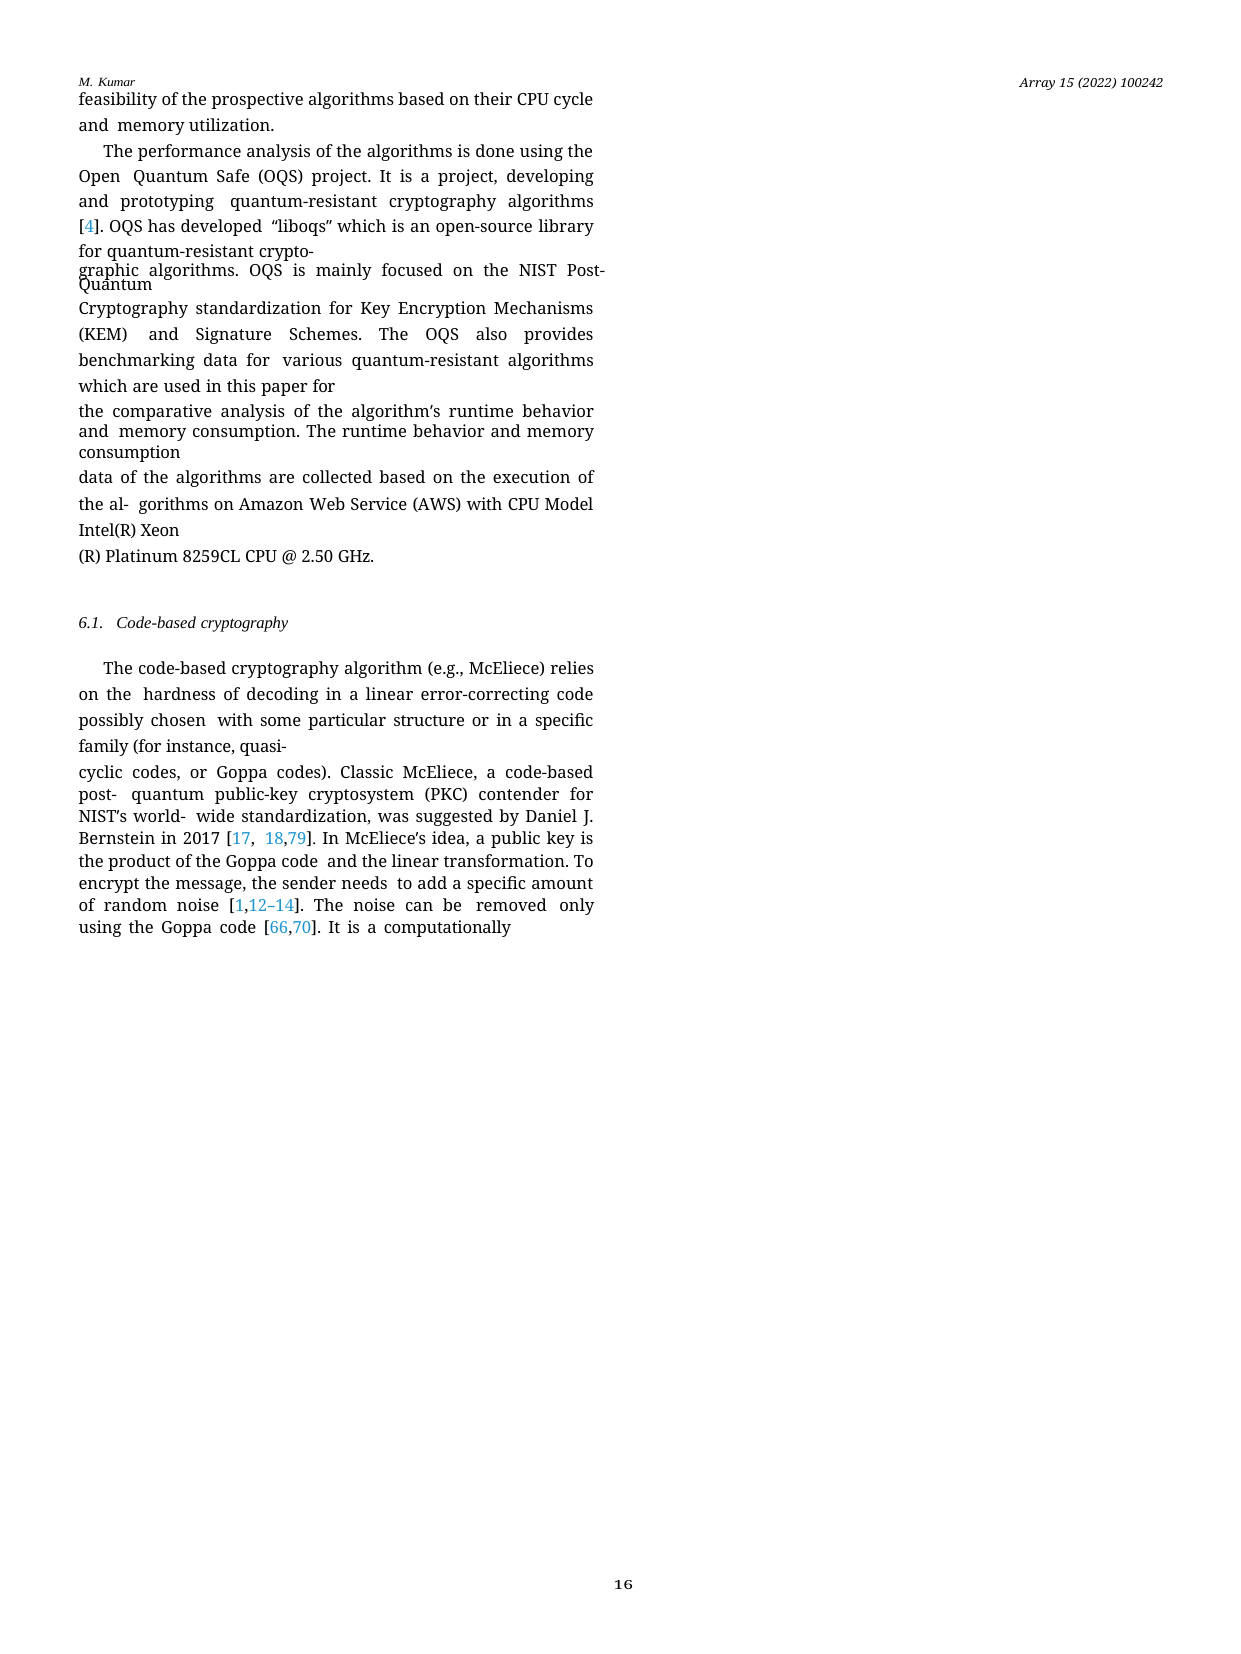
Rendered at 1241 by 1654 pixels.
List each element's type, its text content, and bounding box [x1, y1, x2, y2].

text cyclic codes, or Goppa codes). Classic McEliece, a code-based post- quantum public-key cryptosystem (PKC) contender for NIST’s world- wide standardization, was suggested by Daniel J. Bernstein in 2017 [17, 18,79]. In McEliece’s idea, a public key is the product of the Goppa code and the linear transformation. To encrypt the message, the sender needs to add a specific amount of random noise [1,12–14]. The noise can be removed only using the Goppa code [66,70]. It is a computationally [78, 761, 594, 939]
text The code-based cryptography algorithm (e.g., McEliece) relies on the hardness of decoding in a linear error-correcting code possibly chosen with some particular structure or in a specific family (for instance, quasi- [78, 656, 594, 757]
text Cryptography standardization for Key Encryption Mechanisms (KEM) and Signature Schemes. The OQS also provides benchmarking data for various quantum-resistant algorithms which are used in this paper for [78, 296, 594, 397]
text graphic algorithms. OQS is mainly focused on the NIST Post-Quantum [78, 265, 605, 294]
text data of the algorithms are collected based on the execution of the al- gorithms on Amazon Web Service (AWS) with CPU Model Intel(R) Xeon [78, 466, 594, 541]
text (R) Platinum 8259CL CPU @ 2.50 GHz. [78, 544, 605, 567]
text the comparative analysis of the algorithm’s runtime behavior and memory consumption. The runtime behavior and memory consumption [78, 401, 594, 463]
list Code-based cryptography [78, 612, 605, 632]
text The performance analysis of the algorithms is done using the Open Quantum Safe (OQS) project. It is a project, developing and prototyping quantum-resistant cryptography algorithms [4]. OQS has developed “liboqs” which is an open-source library for quantum-resistant crypto- [78, 139, 594, 263]
text feasibility of the prospective algorithms based on their CPU cycle and memory utilization. [78, 87, 594, 136]
